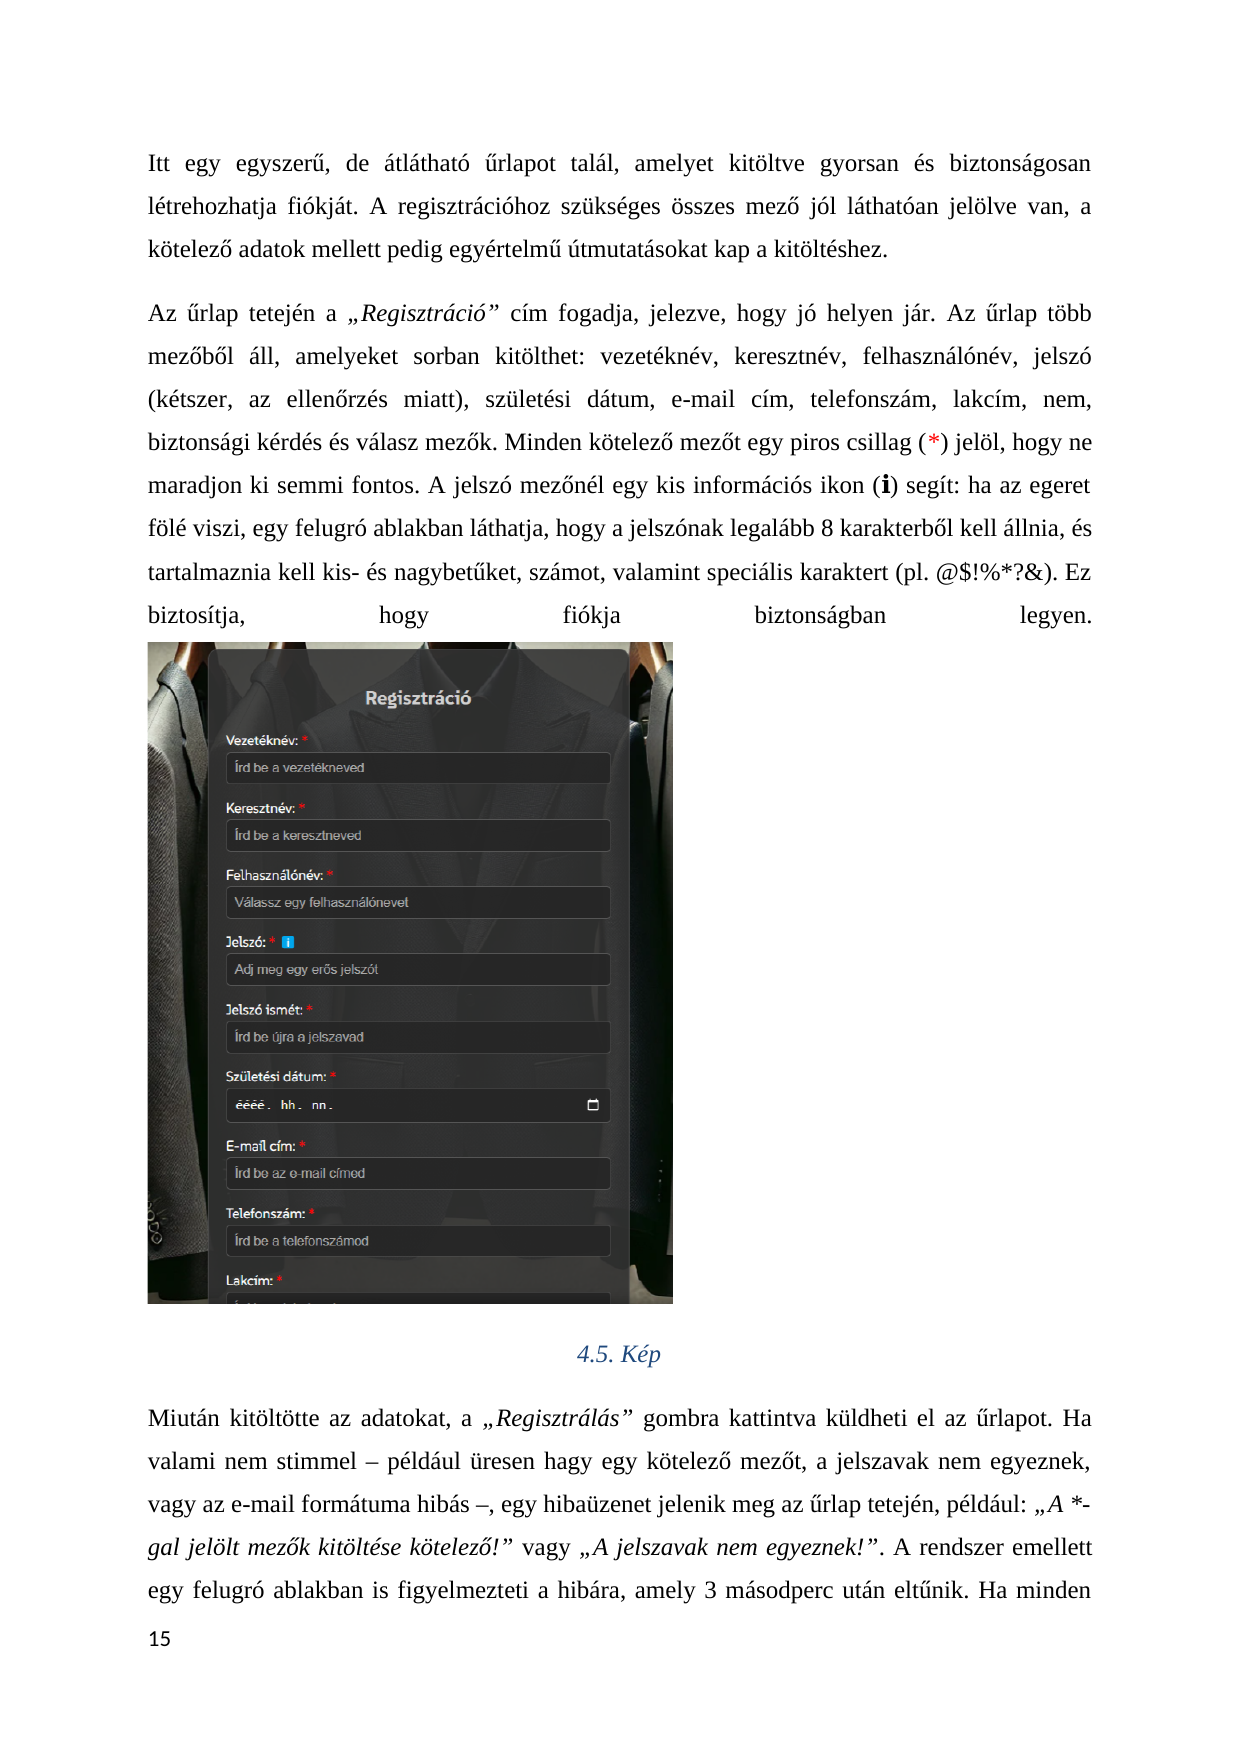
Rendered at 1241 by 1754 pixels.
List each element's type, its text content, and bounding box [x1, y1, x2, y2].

text 4.5. Kép [148, 1339, 1093, 1367]
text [148, 1403, 1093, 1604]
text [148, 148, 1093, 263]
picture [147, 642, 673, 1304]
